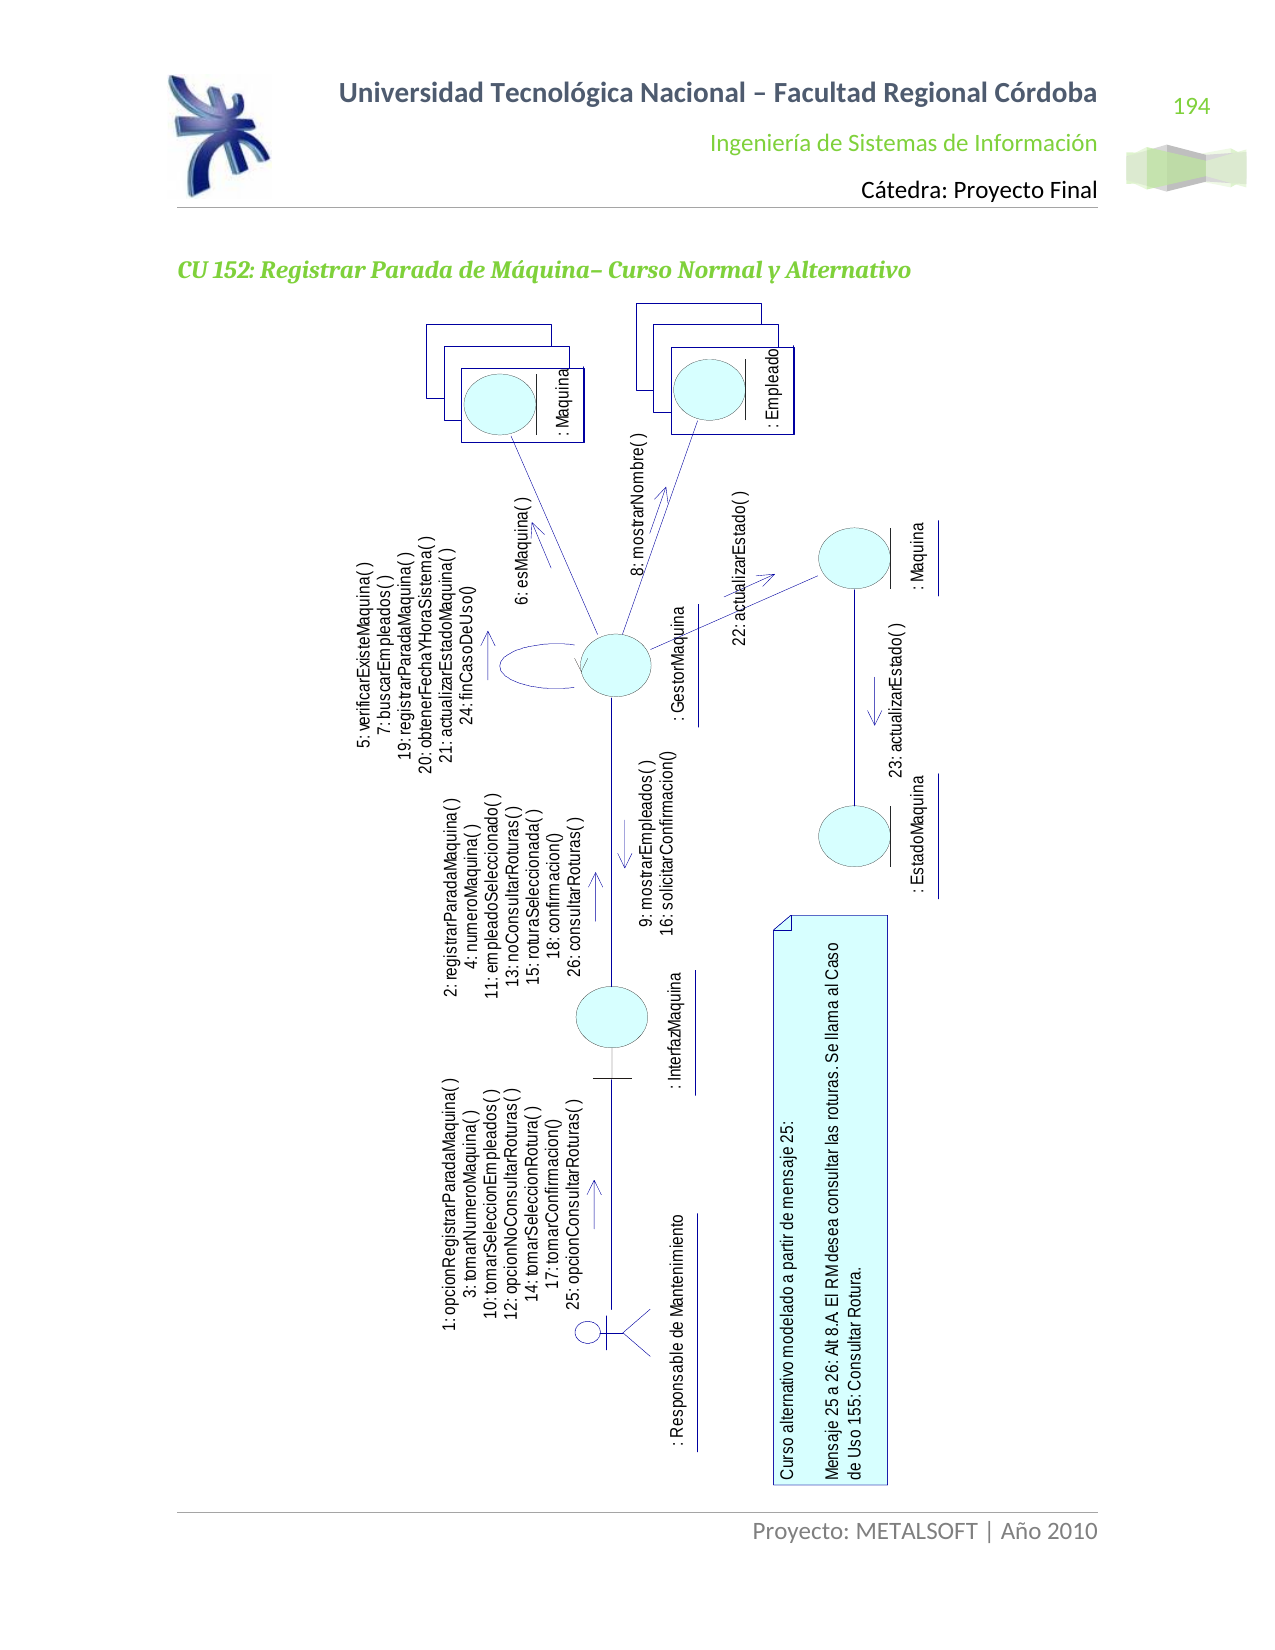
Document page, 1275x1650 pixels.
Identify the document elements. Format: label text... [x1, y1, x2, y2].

text CU 152: Registrar Parada de Máquina– Curso Normal y Alternativo [177, 256, 1098, 284]
picture [167, 74, 272, 199]
